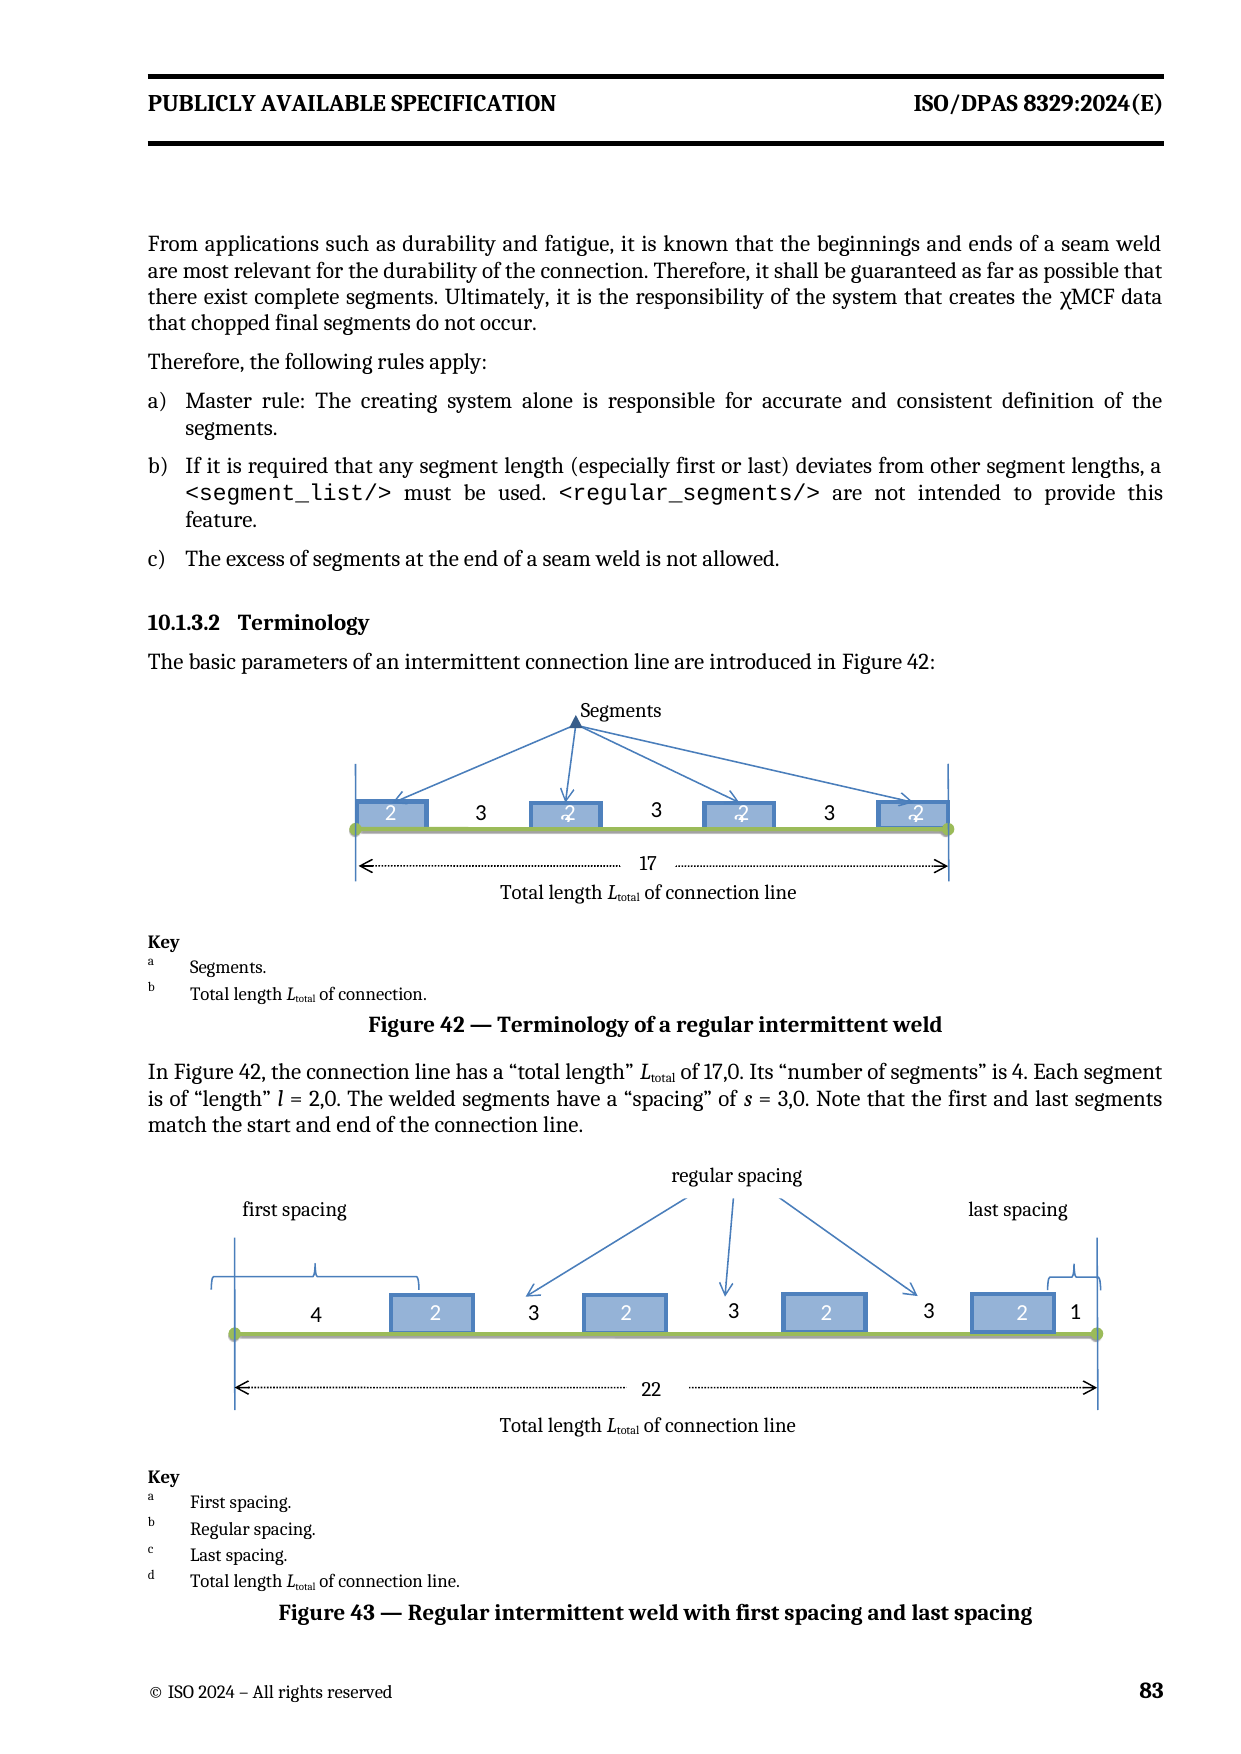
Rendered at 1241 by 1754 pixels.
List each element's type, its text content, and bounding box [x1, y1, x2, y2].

text Therefore, the following rules apply: [148, 349, 1163, 375]
list The excess of segments at the end of a seam weld is not allowed. [148, 546, 1163, 572]
list If it is required that any segment length (especially first or last) deviates from other segment lengths, a <segment_list/> must be used. <regular_segments/> are not intended to provide this feature. [148, 453, 1163, 533]
text Figure 43 — Regular intermittent weld with first spacing and last spacing [148, 1600, 1163, 1626]
text Key a Segments. b Total length Ltotal of connection. [148, 928, 1163, 1006]
list Master rule: The creating system alone is responsible for accurate and consistent definition of the segments. [148, 388, 1163, 441]
text Figure 42 — Terminology of a regular intermittent weld [148, 1012, 1163, 1038]
text In Figure 42, the connection line has a “total length” Ltotal of 17,0. Its “number of segments” is 4. Each segment is of “length” l = 2,0. The welded segments have a “spacing” of s = 3,0. Note that the first and last segments match the start and end of the connection line. [148, 1059, 1163, 1138]
text Key a First spacing. b Regular spacing. c Last spacing. d Total length Ltotal of connection line. [148, 1463, 1163, 1594]
text The basic parameters of an intermittent connection line are introduced in Figure 42: [148, 648, 1163, 675]
subtitle Terminology [148, 610, 1163, 636]
text From applications such as durability and fatigue, it is known that the beginnings and ends of a seam weld are most relevant for the durability of the connection. Therefore, it shall be guaranteed as far as possible that there exist complete segments. Ultimately, it is the responsibility of the system that creates the χMCF data that chopped final segments do not occur. [148, 231, 1163, 337]
